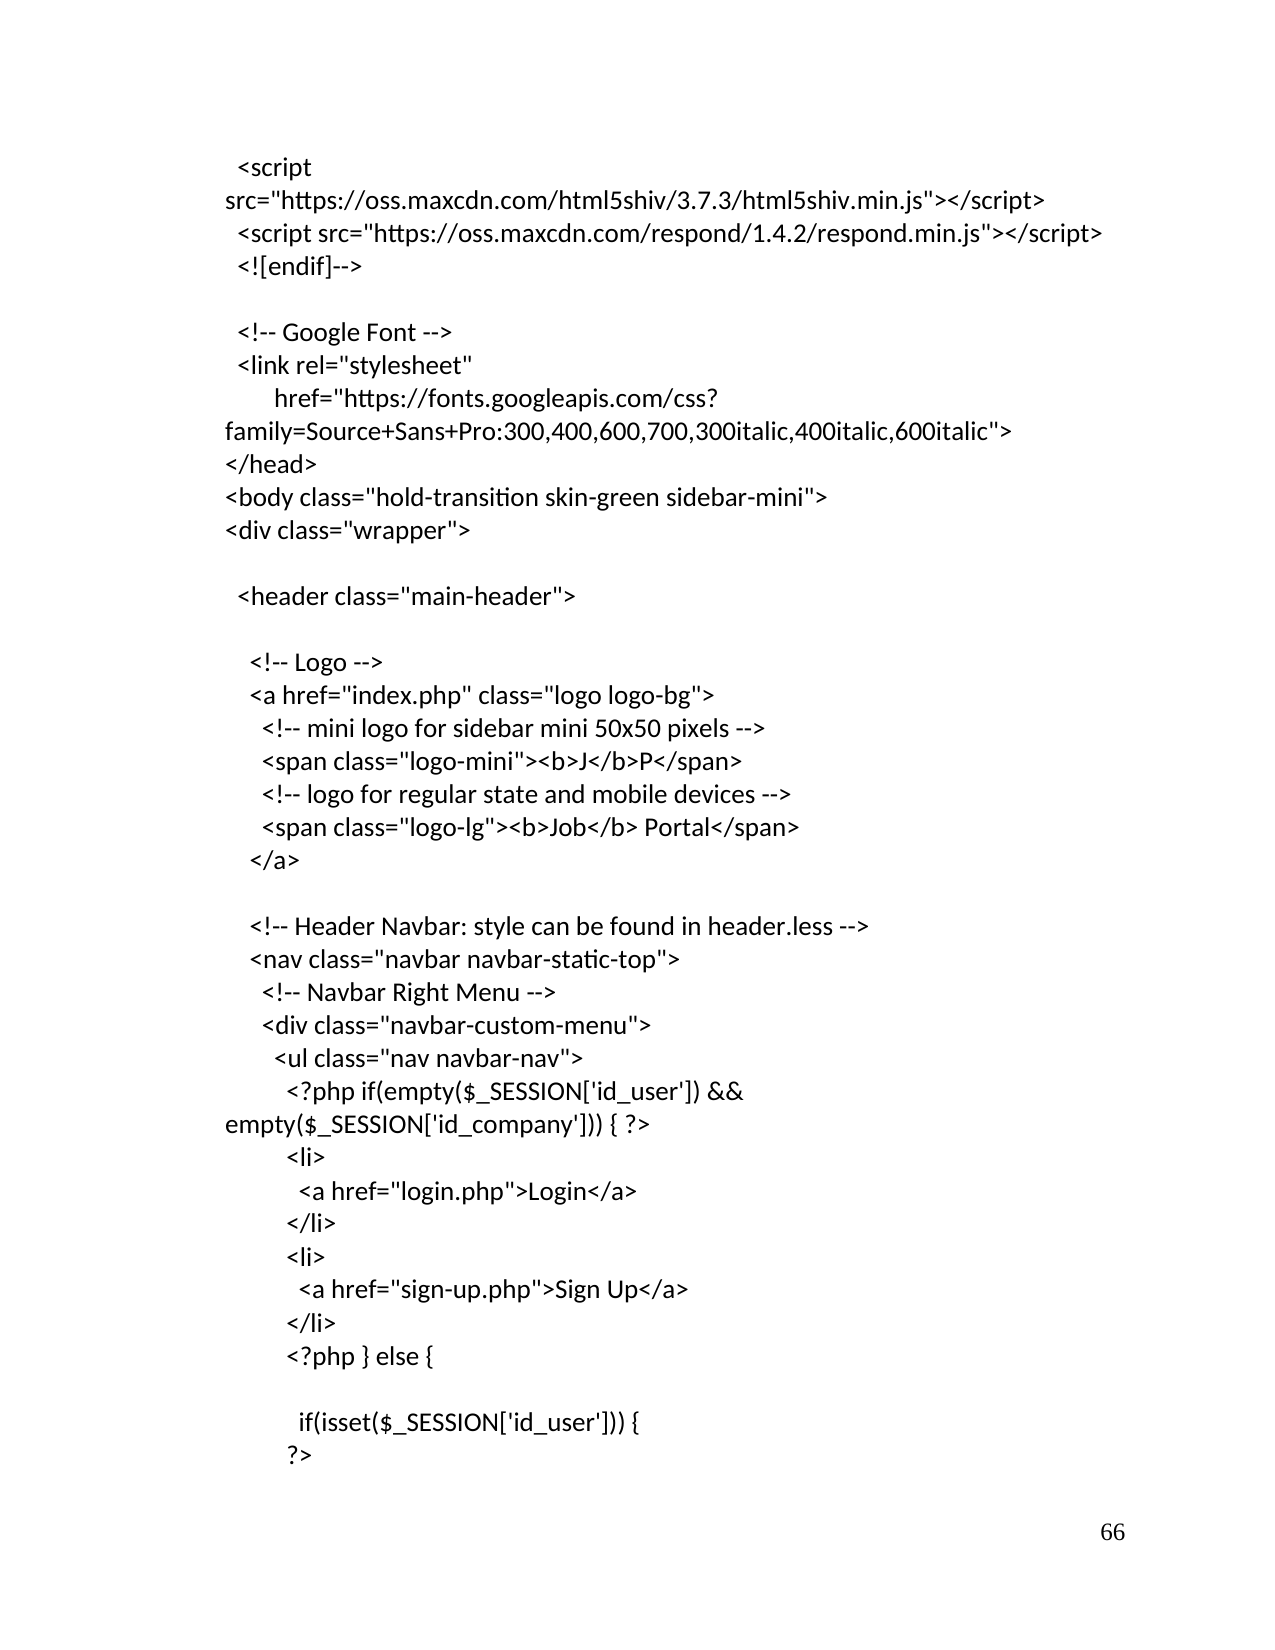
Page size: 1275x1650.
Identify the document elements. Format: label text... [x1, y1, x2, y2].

text <nav class="navbar navbar-static-top"> [225, 942, 1125, 976]
text <ul class="nav navbar-nav"> [225, 1042, 1125, 1074]
text <li> [225, 1240, 1125, 1273]
text <span class="logo-mini"><b>J</b>P</span> [225, 744, 1125, 777]
text </head> [225, 447, 1125, 480]
text <script src="https://oss.maxcdn.com/html5shiv/3.7.3/html5shiv.min.js"></script> [225, 150, 1125, 216]
text <?php } else { [225, 1339, 1125, 1372]
text <a href="sign-up.php">Sign Up</a> [225, 1273, 1125, 1306]
text <div class="navbar-custom-menu"> [225, 1008, 1125, 1042]
text <link rel="stylesheet" [225, 348, 1125, 381]
text ?> [225, 1438, 1125, 1471]
text </a> [225, 843, 1125, 876]
text <a href="login.php">Login</a> [225, 1174, 1125, 1207]
text </li> [225, 1306, 1125, 1339]
text <!-- Navbar Right Menu --> [225, 976, 1125, 1008]
text <span class="logo-lg"><b>Job</b> Portal</span> [225, 810, 1125, 843]
text href="https://fonts.googleapis.com/css?family=Source+Sans+Pro:300,400,600,700,300italic,400italic,600italic"> [225, 381, 1125, 447]
text <!-- mini logo for sidebar mini 50x50 pixels --> [225, 711, 1125, 744]
text <!-- Header Navbar: style can be found in header.less --> [225, 909, 1125, 942]
text <![endif]--> [225, 249, 1125, 282]
text <body class="hold-transition skin-green sidebar-mini"> [225, 480, 1125, 513]
text </li> [225, 1207, 1125, 1240]
text <?php if(empty($_SESSION['id_user']) && empty($_SESSION['id_company'])) { ?> [225, 1074, 1125, 1141]
text <header class="main-header"> [225, 579, 1125, 612]
text <div class="wrapper"> [225, 513, 1125, 546]
text <!-- Google Font --> [225, 315, 1125, 348]
text <script src="https://oss.maxcdn.com/respond/1.4.2/respond.min.js"></script> [225, 216, 1125, 249]
text if(isset($_SESSION['id_user'])) { [225, 1405, 1125, 1438]
text <!-- logo for regular state and mobile devices --> [225, 777, 1125, 810]
text <a href="index.php" class="logo logo-bg"> [225, 678, 1125, 711]
text <li> [225, 1141, 1125, 1174]
text <!-- Logo --> [225, 645, 1125, 678]
